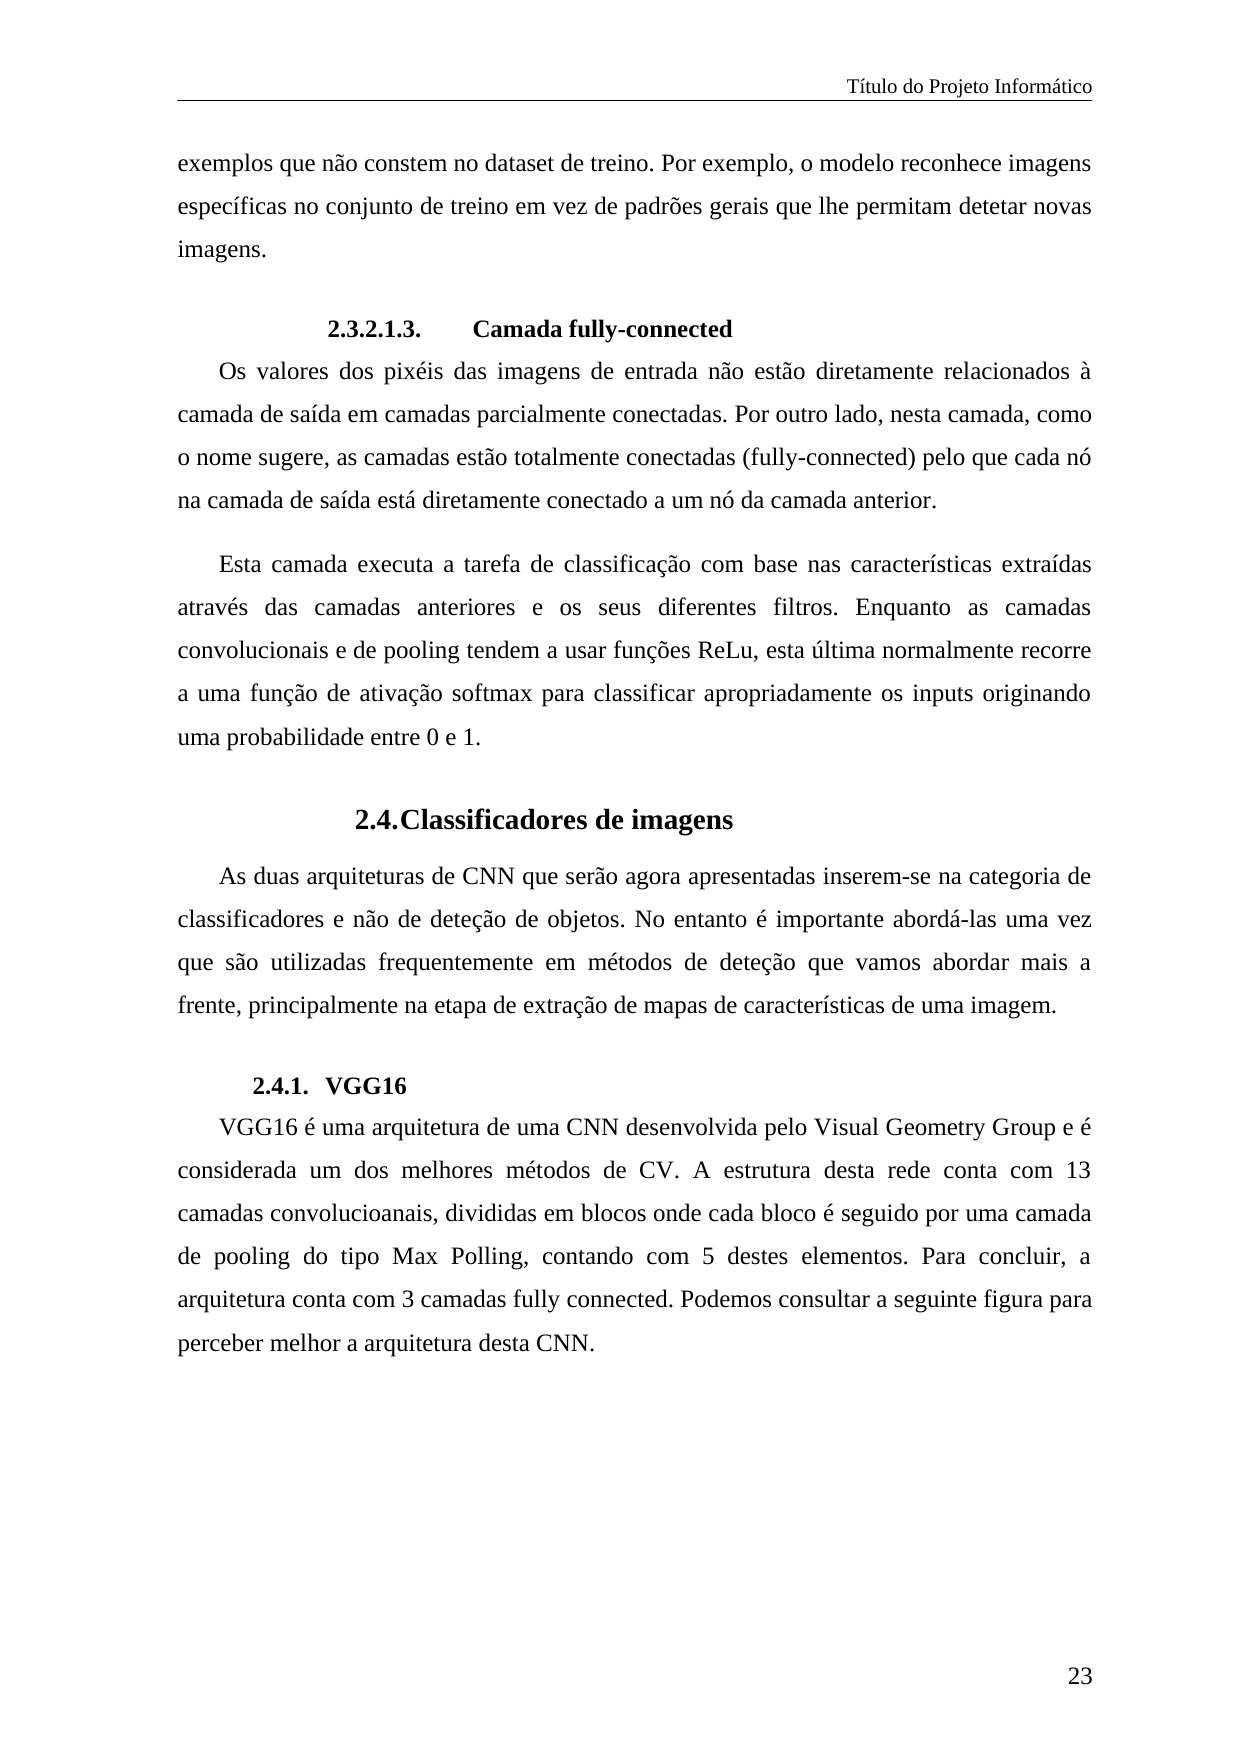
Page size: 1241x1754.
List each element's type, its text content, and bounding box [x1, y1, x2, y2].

text As duas arquiteturas de CNN que serão agora apresentadas inserem-se na categoria de classificadores e não de deteção de objetos. No entanto é importante abordá-las uma vez que são utilizadas frequentemente em métodos de deteção que vamos abordar mais a frente, principalmente na etapa de extração de mapas de características de uma imagem. [177, 861, 1092, 1019]
subtitle Classificadores de imagens [354, 802, 1092, 836]
text Esta camada executa a tarefa de classificação com base nas características extraídas através das camadas anteriores e os seus diferentes filtros. Enquanto as camadas convolucionais e de pooling tendem a usar funções ReLu, esta última normalmente recorre a uma função de ativação softmax para classificar apropriadamente os inputs originando uma probabilidade entre 0 e 1. [177, 549, 1092, 750]
subtitle VGG16 [252, 1071, 1092, 1099]
text VGG16 é uma arquitetura de uma CNN desenvolvida pelo Visual Geometry Group e é considerada um dos melhores métodos de CV. A estrutura desta rede conta com 13 camadas convolucioanais, divididas em blocos onde cada bloco é seguido por uma camada de pooling do tipo Max Polling, contando com 5 destes elementos. Para concluir, a arquitetura conta com 3 camadas fully connected. Podemos consultar a seguinte figura para perceber melhor a arquitetura desta CNN. [177, 1112, 1092, 1356]
subtitle Camada fully-connected [327, 314, 1092, 343]
text Os valores dos pixéis das imagens de entrada não estão diretamente relacionados à camada de saída em camadas parcialmente conectadas. Por outro lado, nesta camada, como o nome sugere, as camadas estão totalmente conectadas (fully-connected) pelo que cada nó na camada de saída está diretamente conectado a um nó da camada anterior. [177, 356, 1092, 514]
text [177, 148, 1092, 263]
